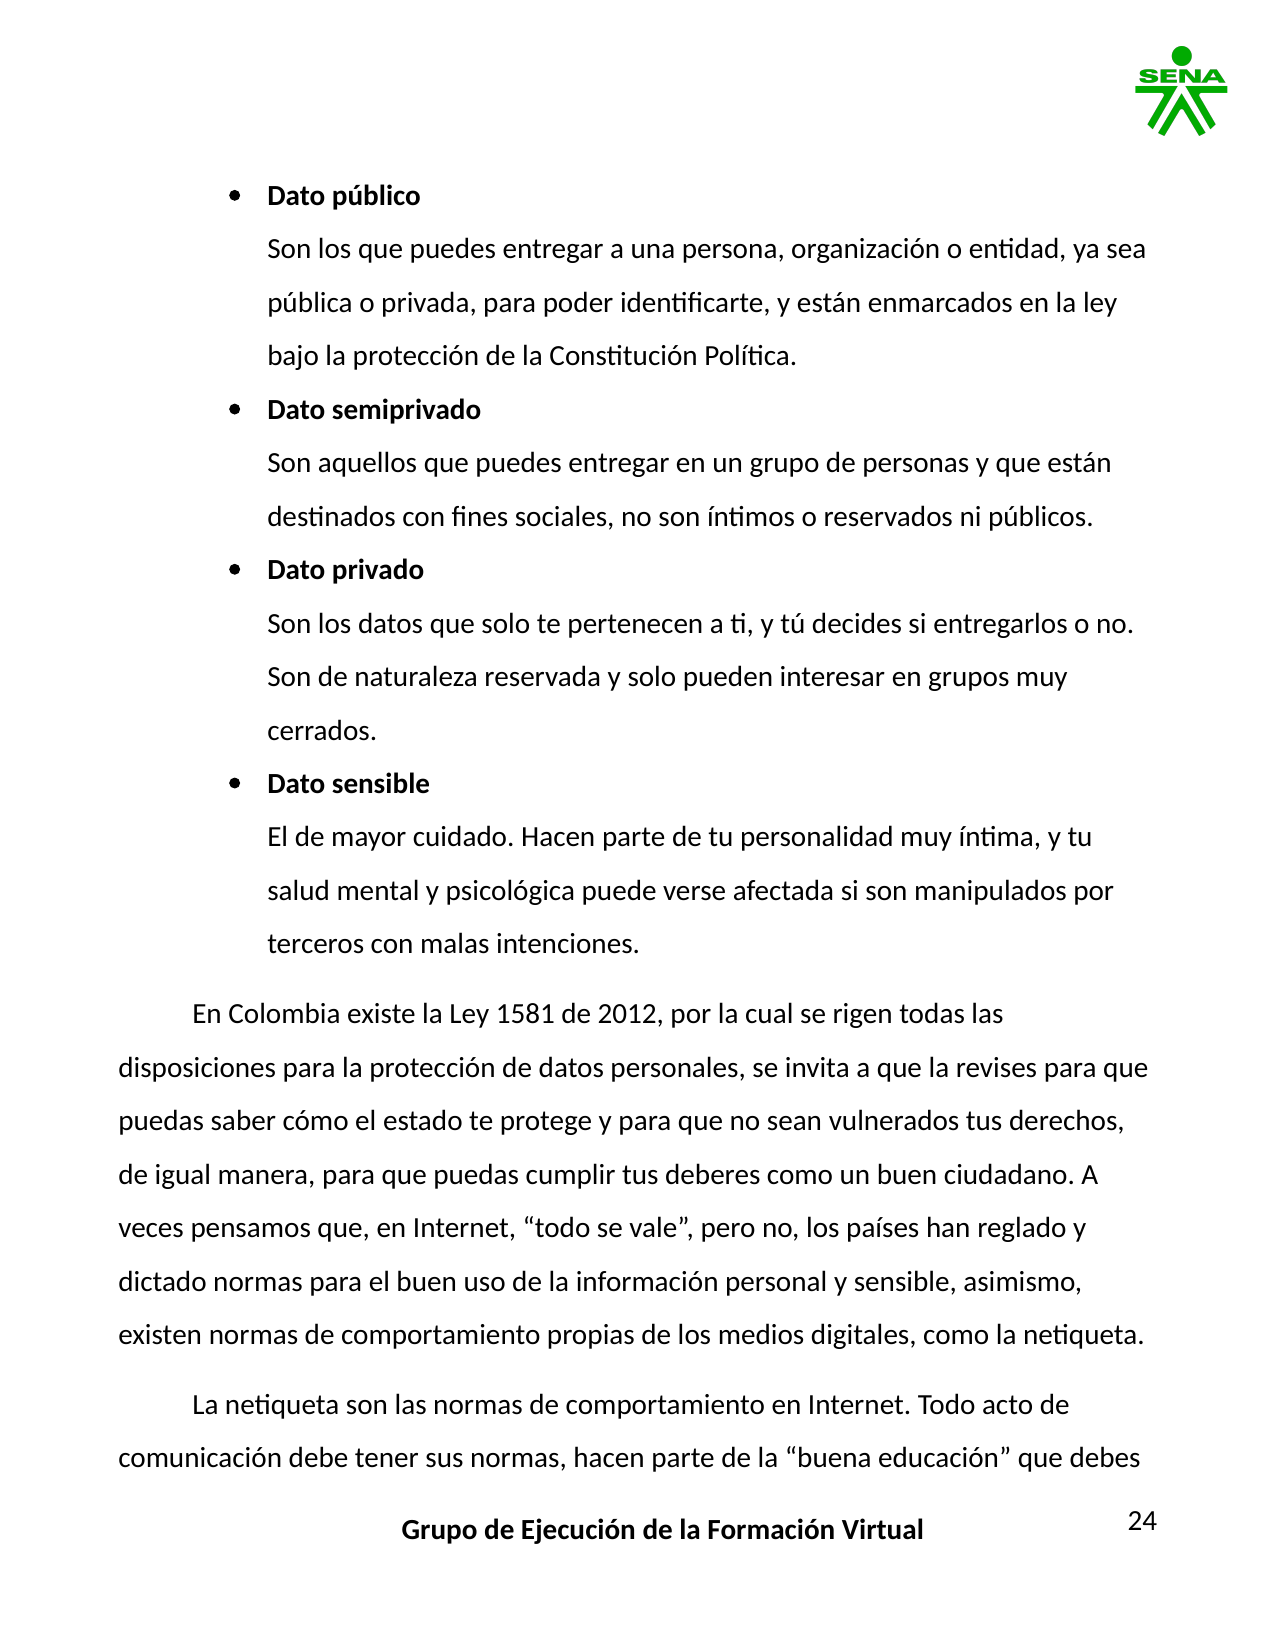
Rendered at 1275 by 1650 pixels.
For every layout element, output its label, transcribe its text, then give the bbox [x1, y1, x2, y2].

list Dato privado [229, 551, 1157, 587]
picture [1135, 46, 1228, 136]
list Dato semiprivado [229, 391, 1157, 427]
list Dato sensible [229, 765, 1157, 801]
list Son los que puedes entregar a una persona, organización o entidad, ya sea pública o privada, para poder identificarte, y están enmarcados en la ley bajo la protección de la Constitución Política. [267, 231, 1157, 373]
text En Colombia existe la Ley 1581 de 2012, por la cual se rigen todas las disposiciones para la protección de datos personales, se invita a que la revises para que puedas saber cómo el estado te protege y para que no sean vulnerados tus derechos, de igual manera, para que puedas cumplir tus deberes como un buen ciudadano. A veces pensamos que, en Internet, “todo se vale”, pero no, los países han reglado y dictado normas para el buen uso de la información personal y sensible, asimismo, existen normas de comportamiento propias de los medios digitales, como la netiqueta. [118, 995, 1157, 1352]
list Son aquellos que puedes entregar en un grupo de personas y que están destinados con fines sociales, no son íntimos o reservados ni públicos. [267, 444, 1157, 533]
list Dato público [229, 177, 1157, 213]
list El de mayor cuidado. Hacen parte de tu personalidad muy íntima, y tu salud mental y psicológica puede verse afectada si son manipulados por terceros con malas intenciones. [267, 818, 1157, 961]
list Son los datos que solo te pertenecen a ti, y tú decides si entregarlos o no. Son de naturaleza reservada y solo pueden interesar en grupos muy cerrados. [267, 605, 1157, 747]
